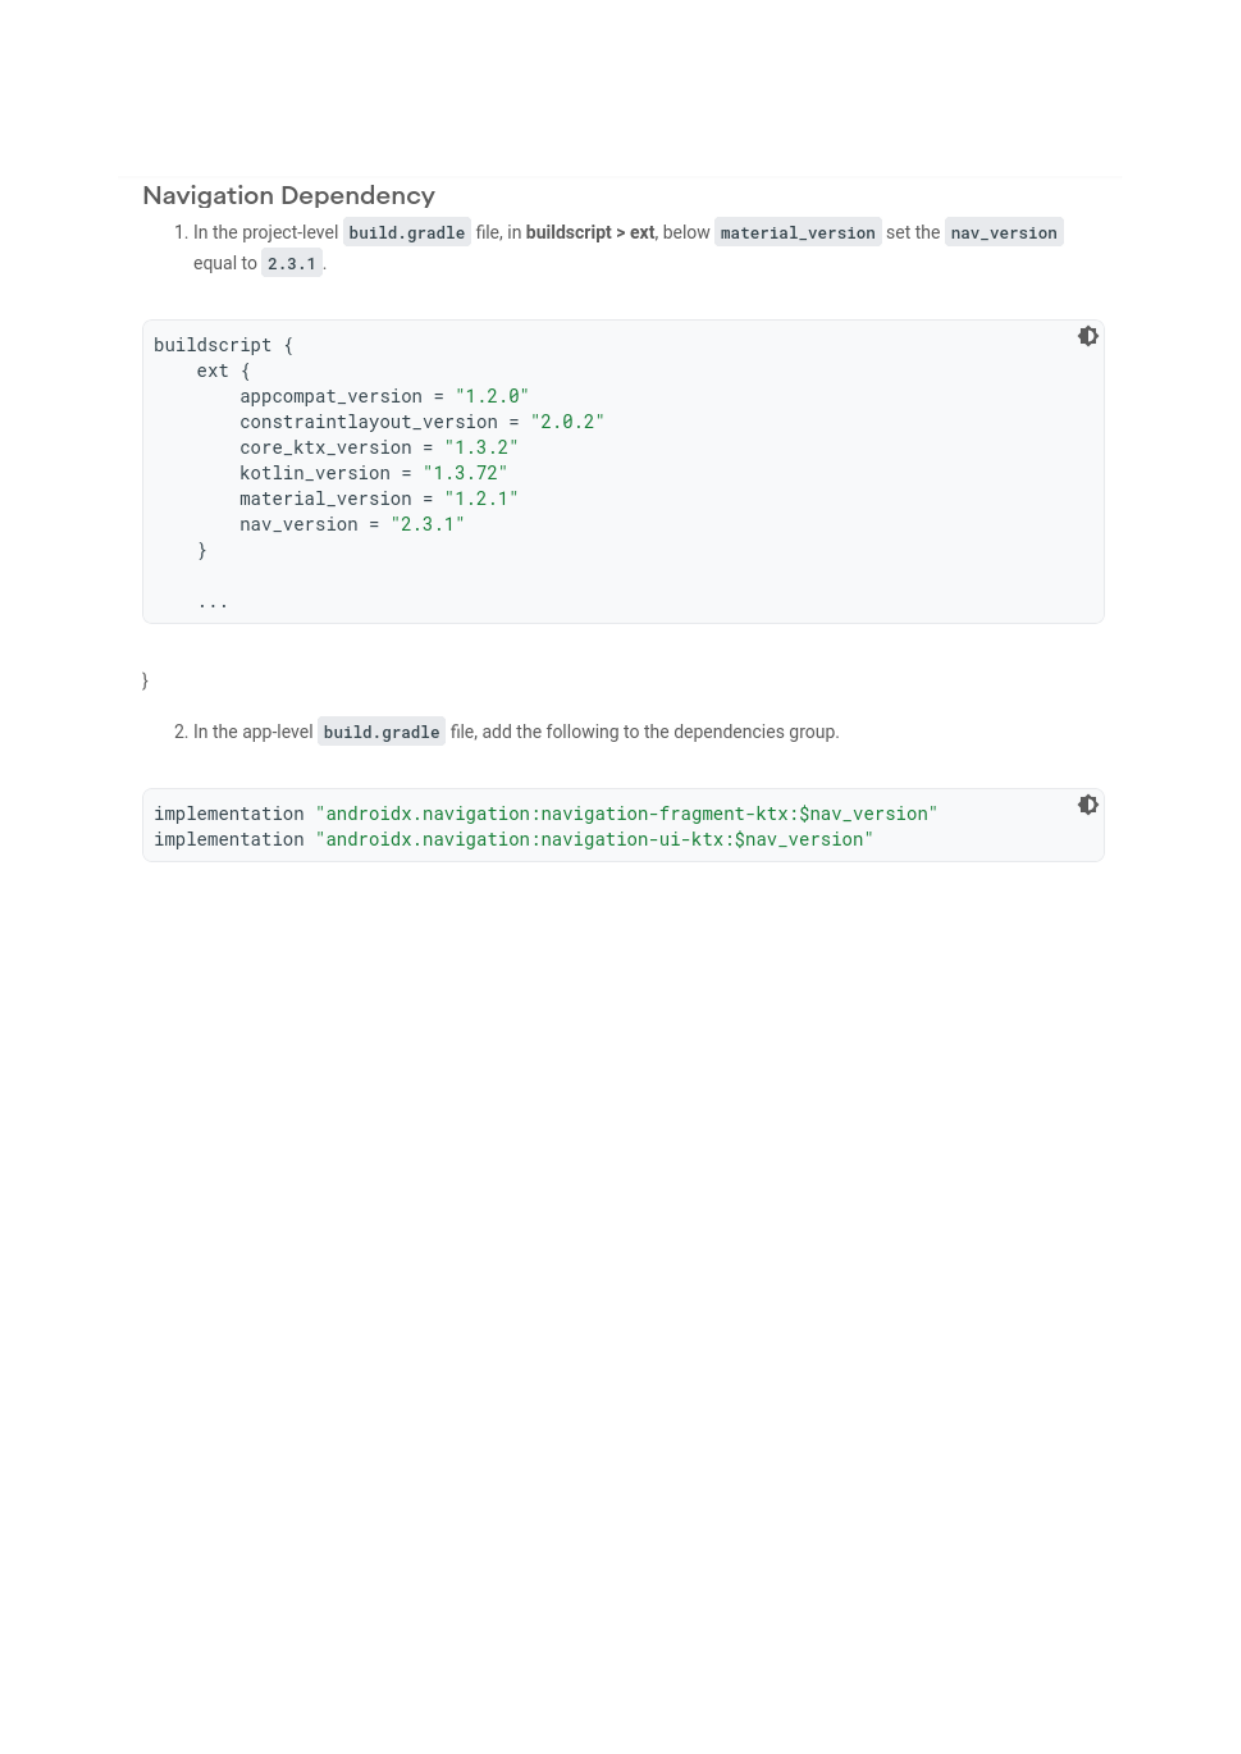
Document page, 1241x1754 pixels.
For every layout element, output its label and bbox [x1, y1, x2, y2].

picture [118, 176, 1123, 888]
